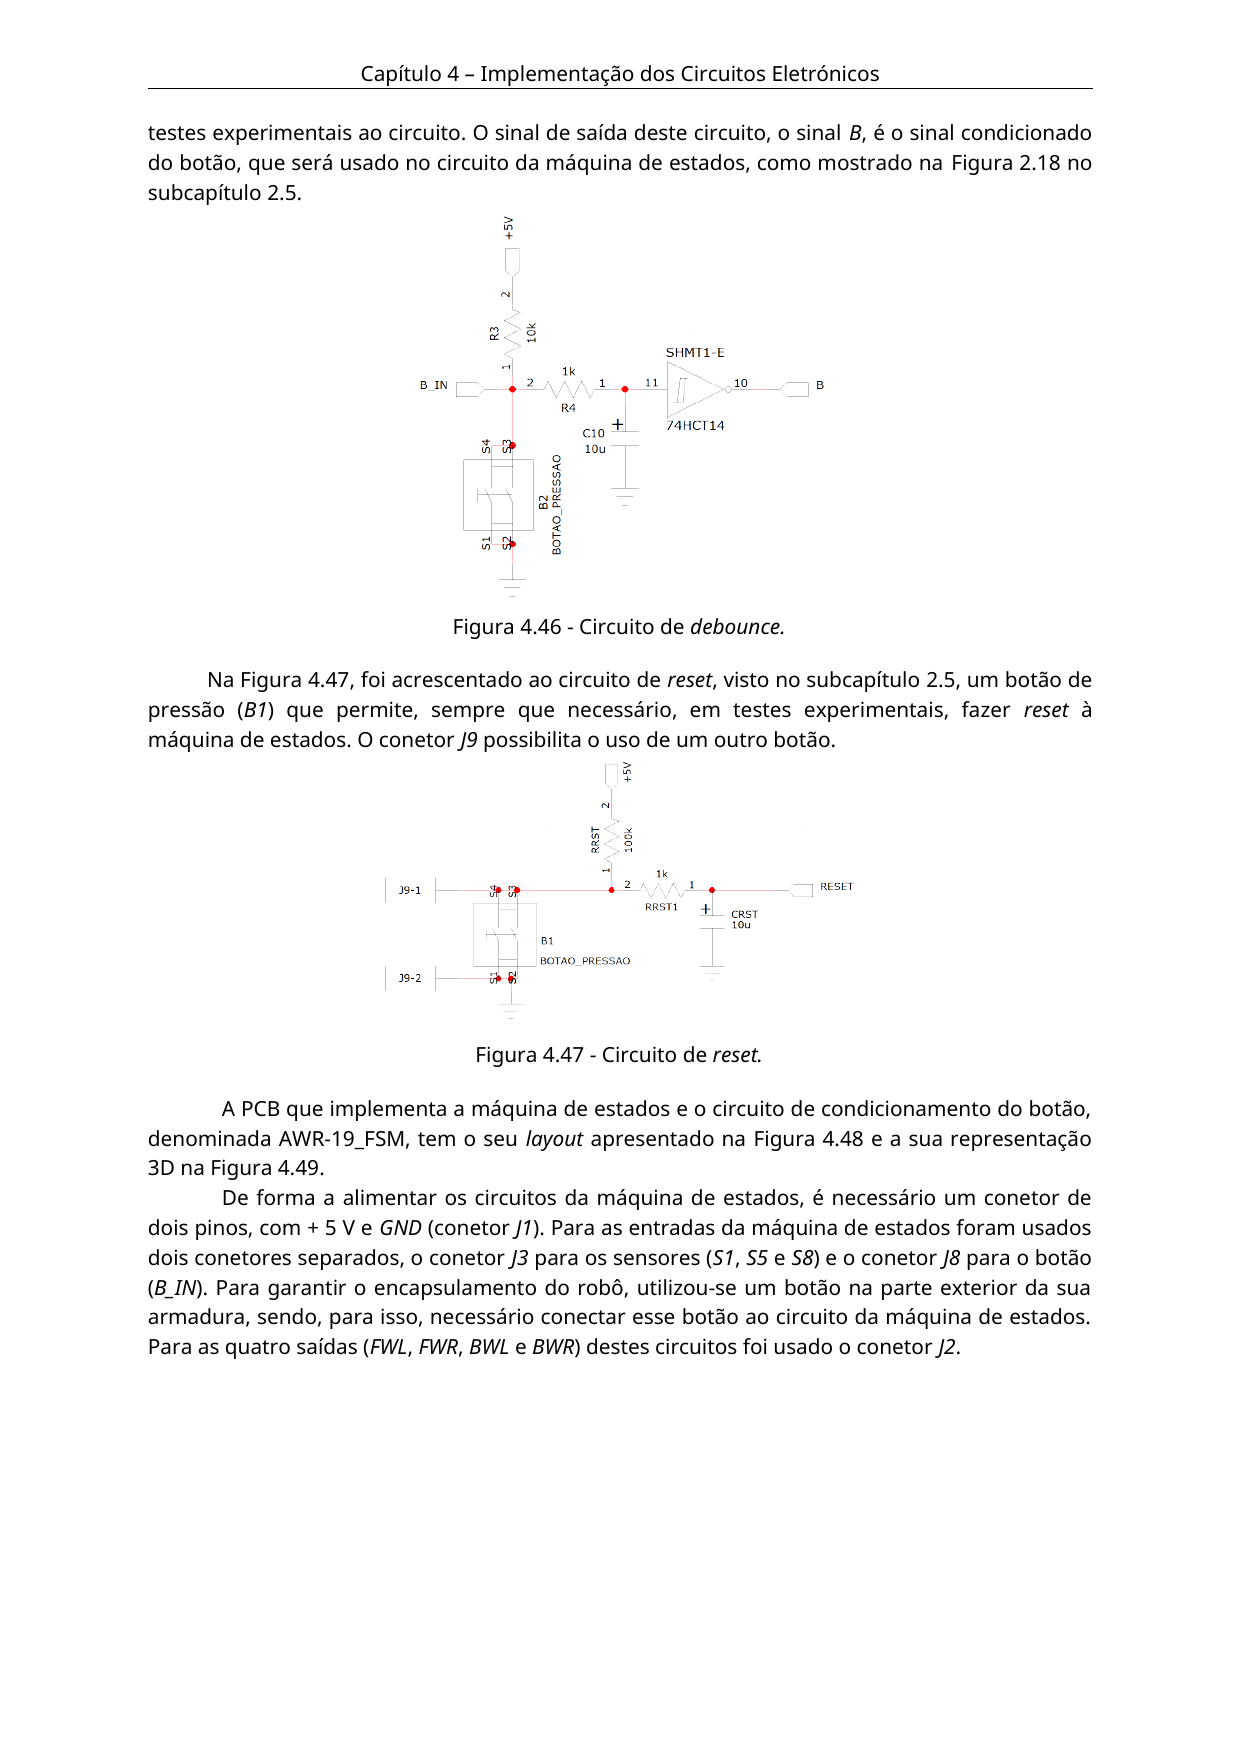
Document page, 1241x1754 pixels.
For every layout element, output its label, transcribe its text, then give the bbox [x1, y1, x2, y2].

text De forma a alimentar os circuitos da máquina de estados, é necessário um conetor de dois pinos, com + 5 V e GND (conetor J1). Para as entradas da máquina de estados foram usados dois conetores separados, o conetor J3 para os sensores (S1, S5 e S8) e o conetor J8 para o botão (B_IN). Para garantir o encapsulamento do robô, utilizou-se um botão na parte exterior da sua armadura, sendo, para isso, necessário conectar esse botão ao circuito da máquina de estados. Para as quatro saídas (FWL, FWR, BWL e BWR) destes circuitos foi usado o conetor J2. [148, 1183, 1092, 1361]
picture [373, 754, 868, 1028]
picture [410, 207, 830, 600]
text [148, 118, 1092, 206]
